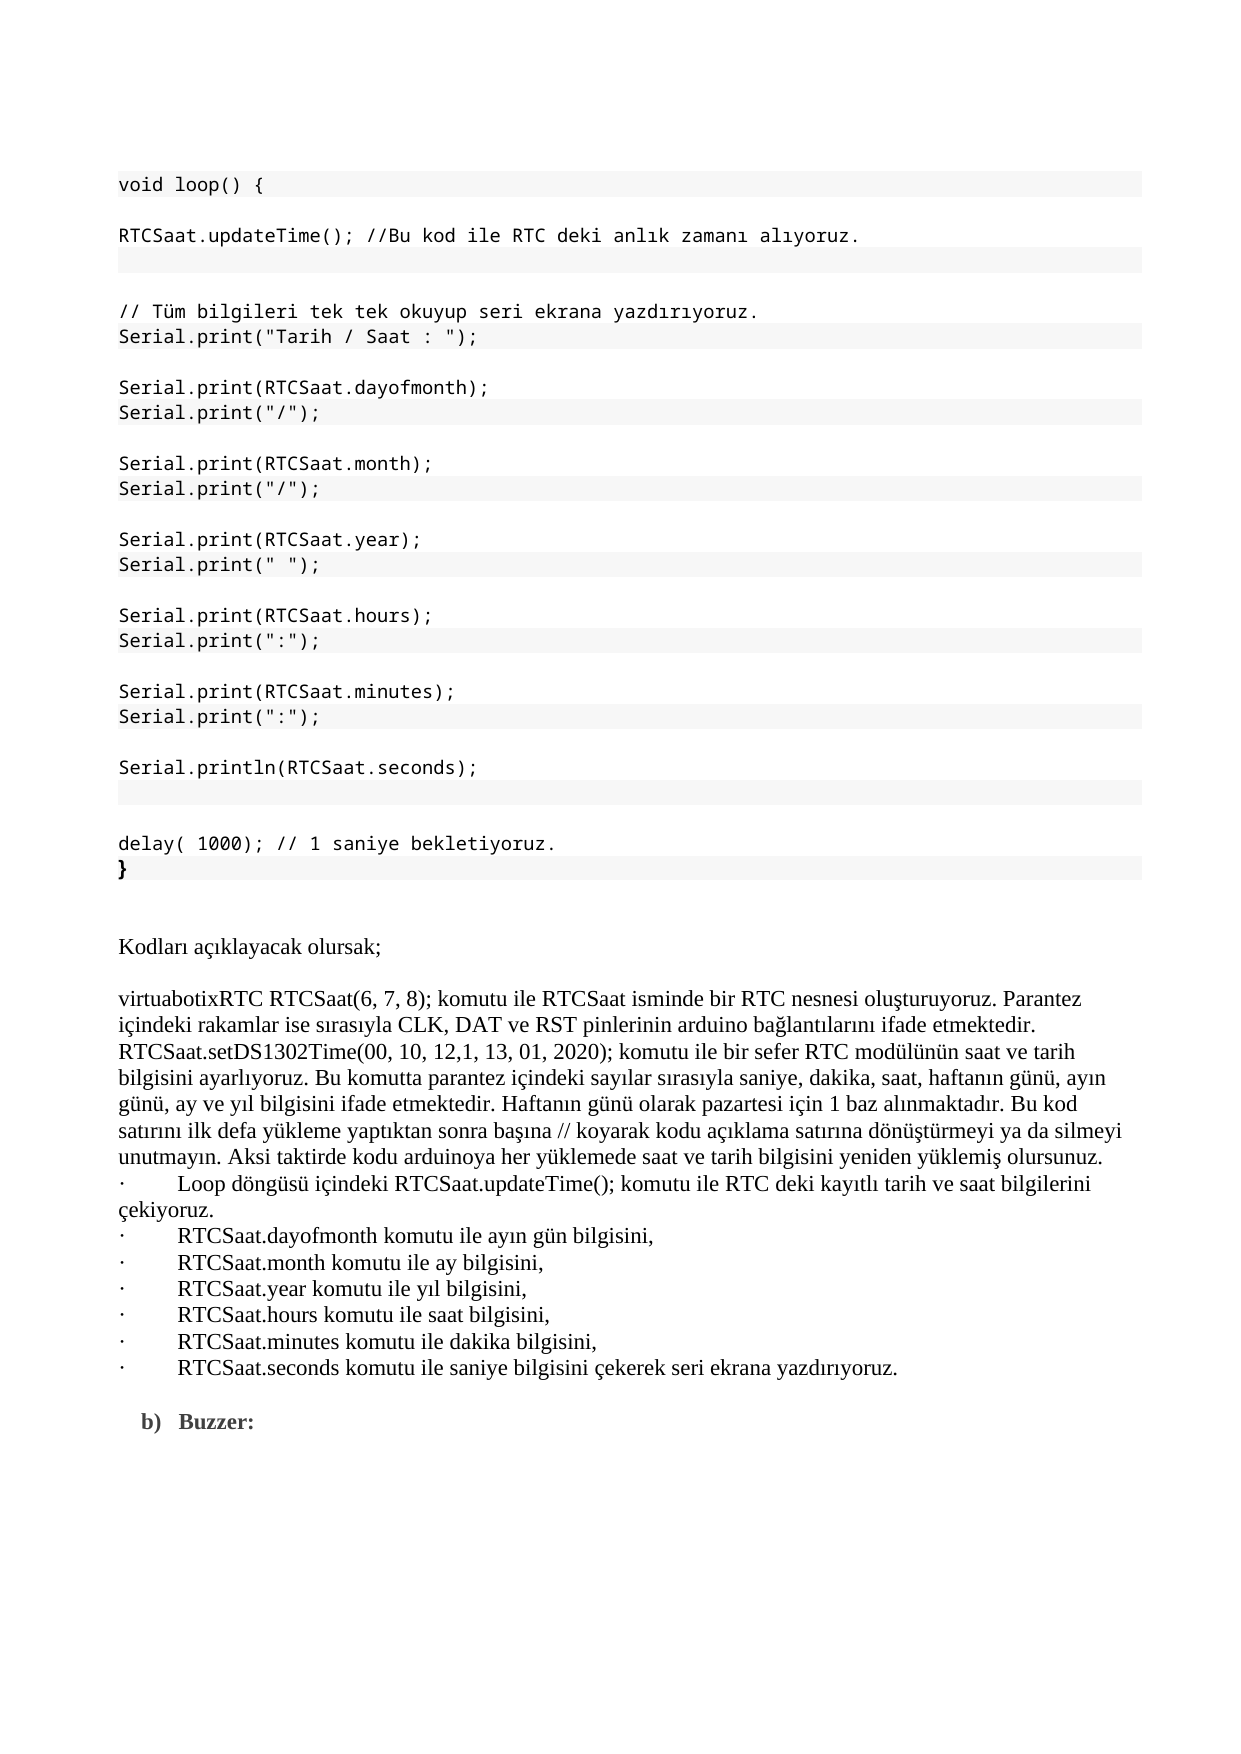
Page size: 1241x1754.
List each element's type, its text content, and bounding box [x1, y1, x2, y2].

text · RTCSaat.dayofmonth komutu ile ayın gün bilgisini, [118, 1222, 1142, 1249]
text Serial.print(" "); [118, 552, 1142, 577]
text delay( 1000); // 1 saniye bekletiyoruz. [118, 830, 1142, 856]
text · RTCSaat.month komutu ile ay bilgisini, [118, 1249, 1142, 1275]
text RTCSaat.updateTime(); //Bu kod ile RTC deki anlık zamanı alıyoruz. [118, 222, 1142, 247]
text · Loop döngüsü içindeki RTCSaat.updateTime(); komutu ile RTC deki kayıtlı tarih ve saat bilgilerini çekiyoruz. [118, 1169, 1142, 1222]
text · RTCSaat.seconds komutu ile saniye bilgisini çekerek seri ekrana yazdırıyoruz. [118, 1354, 1142, 1380]
text Serial.print(":"); [118, 628, 1142, 653]
text Serial.print(RTCSaat.dayofmonth); [118, 374, 1142, 399]
text Serial.print("/"); [118, 399, 1142, 425]
text · RTCSaat.hours komutu ile saat bilgisini, [118, 1301, 1142, 1328]
text // Tüm bilgileri tek tek okuyup seri ekrana yazdırıyoruz. [118, 298, 1142, 323]
text virtuabotixRTC RTCSaat(6, 7, 8); komutu ile RTCSaat isminde bir RTC nesnesi oluşturuyoruz. Parantez içindeki rakamlar ise sırasıyla CLK, DAT ve RST pinlerinin arduino bağlantılarını ifade etmektedir. [118, 985, 1142, 1038]
text Serial.print(RTCSaat.month); [118, 450, 1142, 476]
text } [118, 856, 1142, 880]
text Serial.print("/"); [118, 476, 1142, 501]
list Buzzer: [141, 1408, 1142, 1435]
text Serial.print(":"); [118, 704, 1142, 729]
text · RTCSaat.minutes komutu ile dakika bilgisini, [118, 1328, 1142, 1354]
text RTCSaat.setDS1302Time(00, 10, 12,1, 13, 01, 2020); komutu ile bir sefer RTC modülünün saat ve tarih bilgisini ayarlıyoruz. Bu komutta parantez içindeki sayılar sırasıyla saniye, dakika, saat, haftanın günü, ayın günü, ay ve yıl bilgisini ifade etmektedir. Haftanın günü olarak pazartesi için 1 baz alınmaktadır. Bu kod satırını ilk defa yükleme yaptıktan sonra başına // koyarak kodu açıklama satırına dönüştürmeyi ya da silmeyi unutmayın. Aksi taktirde kodu arduinoya her yüklemede saat ve tarih bilgisini yeniden yüklemiş olursunuz. [118, 1038, 1142, 1169]
text Serial.print(RTCSaat.hours); [118, 602, 1142, 628]
text Serial.println(RTCSaat.seconds); [118, 754, 1142, 780]
text Serial.print(RTCSaat.minutes); [118, 678, 1142, 704]
text Kodları açıklayacak olursak; [118, 933, 1142, 960]
text Serial.print(RTCSaat.year); [118, 526, 1142, 552]
text Serial.print("Tarih / Saat : "); [118, 323, 1142, 349]
text void loop() { [118, 171, 1142, 197]
text · RTCSaat.year komutu ile yıl bilgisini, [118, 1275, 1142, 1301]
